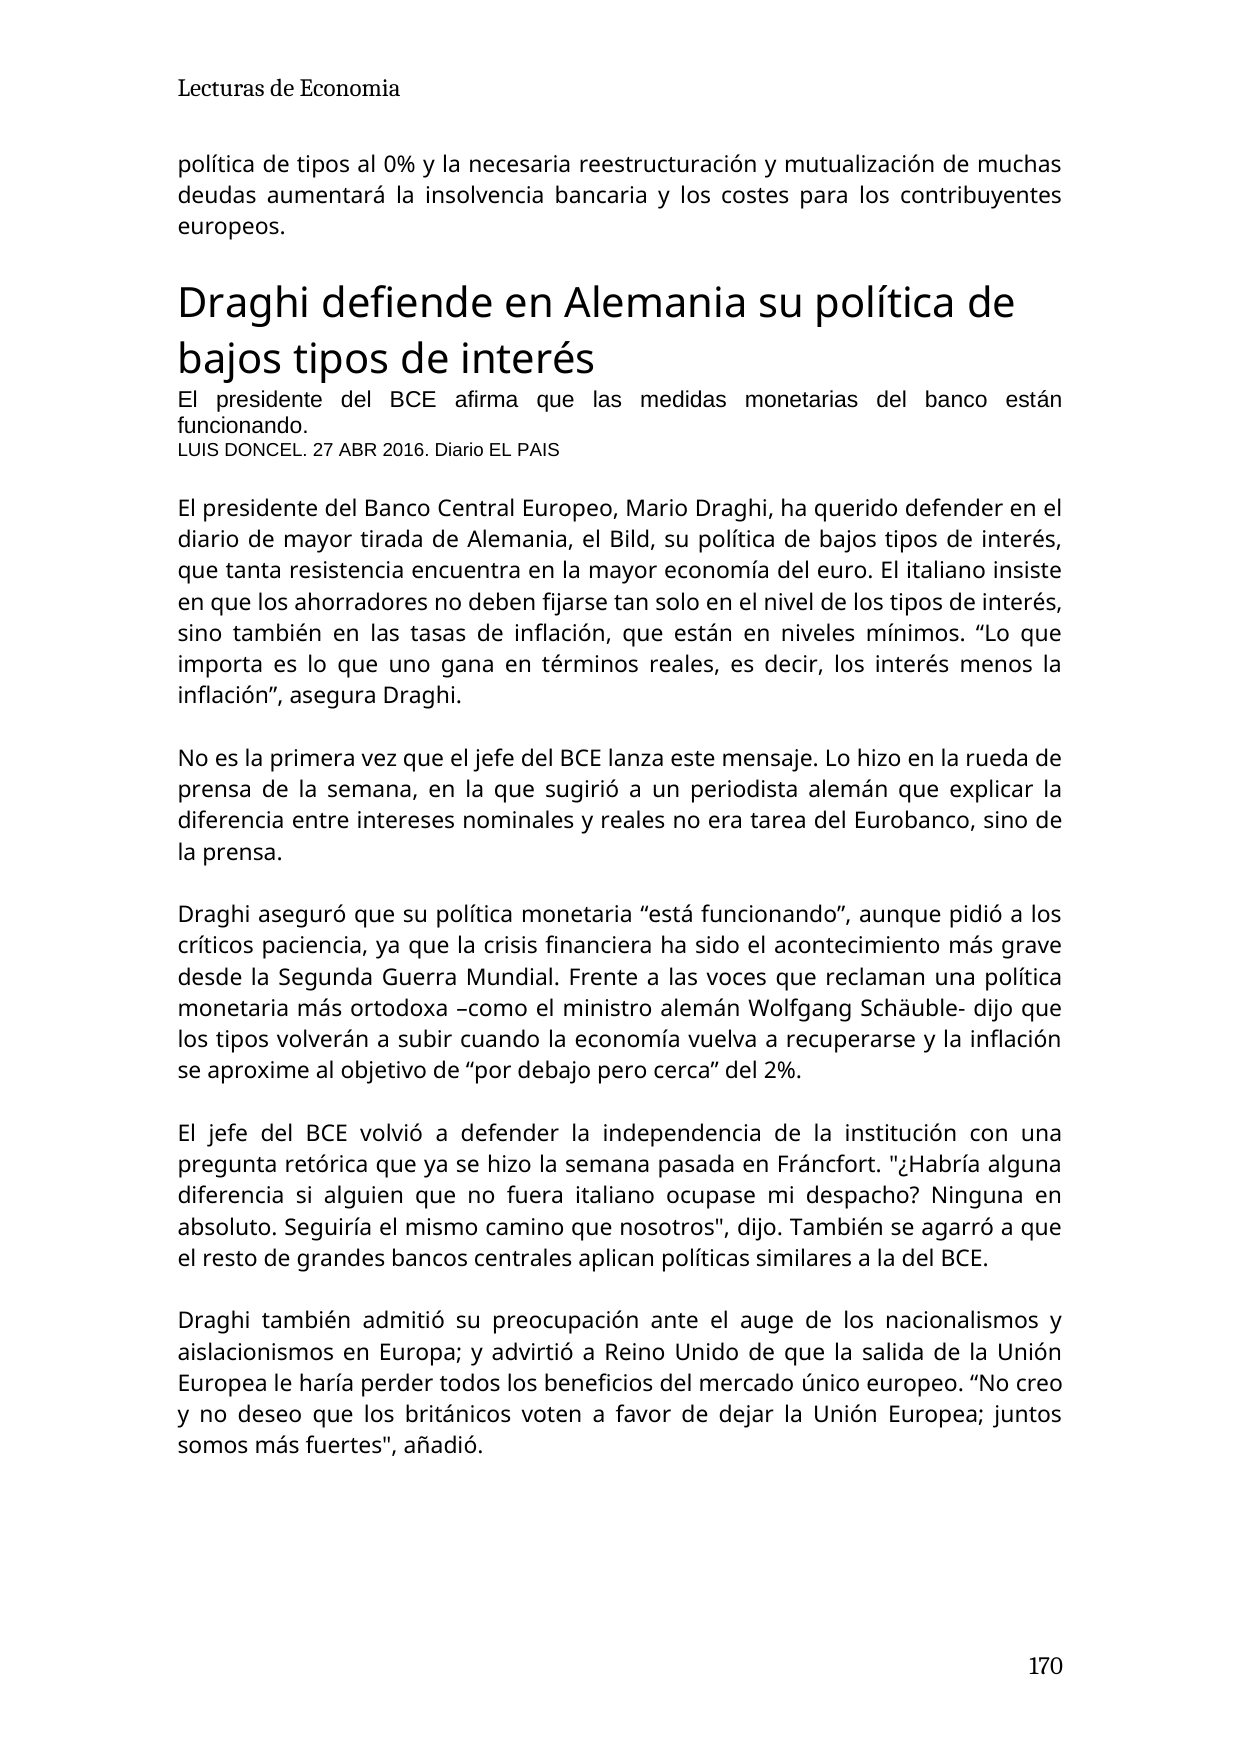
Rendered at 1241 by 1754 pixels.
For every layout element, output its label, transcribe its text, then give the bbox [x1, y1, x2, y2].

text Draghi también admitió su preocupación ante el auge de los nacionalismos y aislacionismos en Europa; y advirtió a Reino Unido de que la salida de la Unión Europea le haría perder todos los beneficios del mercado único europeo. “No creo y no deseo que los británicos voten a favor de dejar la Unión Europea; juntos somos más fuertes", añadió. [177, 1304, 1063, 1460]
text Draghi defiende en Alemania su política de bajos tipos de interés [177, 273, 1063, 386]
text Draghi aseguró que su política monetaria “está funcionando”, aunque pidió a los críticos paciencia, ya que la crisis financiera ha sido el acontecimiento más grave desde la Segunda Guerra Mundial. Frente a las voces que reclaman una política monetaria más ortodoxa –como el ministro alemán Wolfgang Schäuble- dijo que los tipos volverán a subir cuando la economía vuelva a recuperarse y la inflación se aproxime al objetivo de “por debajo pero cerca” del 2%. [177, 898, 1063, 1085]
text El jefe del BCE volvió a defender la independencia de la institución con una pregunta retórica que ya se hizo la semana pasada en Fráncfort. "¿Habría alguna diferencia si alguien que no fuera italiano ocupase mi despacho? Ninguna en absoluto. Seguiría el mismo camino que nosotros", dijo. También se agarró a que el resto de grandes bancos centrales aplican políticas similares a la del BCE. [177, 1117, 1063, 1273]
text No es la primera vez que el jefe del BCE lanza este mensaje. Lo hizo en la rueda de prensa de la semana, en la que sugirió a un periodista alemán que explicar la diferencia entre intereses nominales y reales no era tarea del Eurobanco, sino de la prensa. [177, 742, 1063, 867]
text El presidente del Banco Central Europeo, Mario Draghi, ha querido defender en el diario de mayor tirada de Alemania, el Bild, su política de bajos tipos de interés, que tanta resistencia encuentra en la mayor economía del euro. El italiano insiste en que los ahorradores no deben fijarse tan solo en el nivel de los tipos de interés, sino también en las tasas de inflación, que están en niveles mínimos. “Lo que importa es lo que uno gana en términos reales, es decir, los interés menos la inflación”, asegura Draghi. [177, 492, 1063, 710]
text LUIS DONCEL. 27 ABR 2016. Diario EL PAIS [177, 439, 1063, 460]
text El presidente del BCE afirma que las medidas monetarias del banco están funcionando. [177, 386, 1063, 439]
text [177, 148, 1063, 241]
